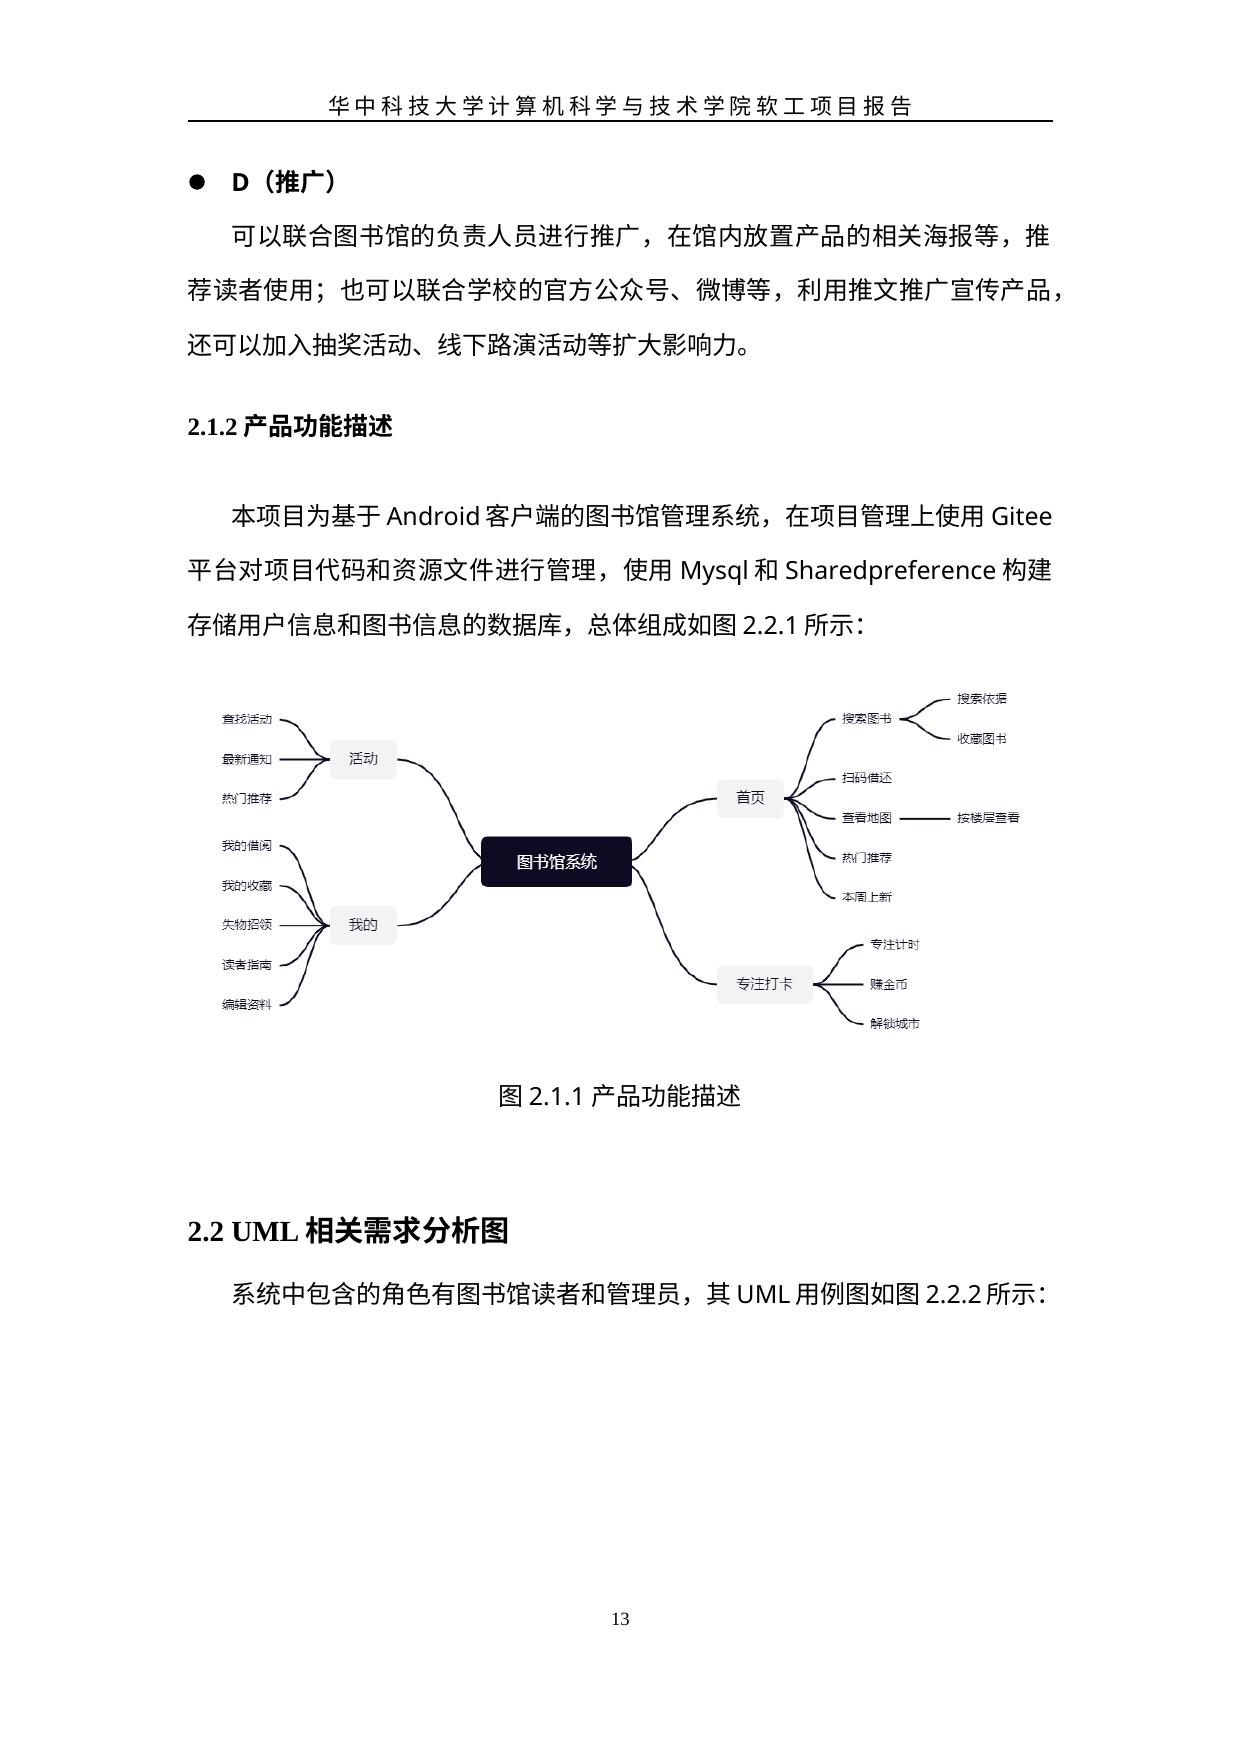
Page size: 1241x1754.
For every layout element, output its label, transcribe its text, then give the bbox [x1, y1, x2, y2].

text 系统中包含的角色有图书馆读者和管理员，其UML用例图如图2.2.2所示： [187, 1274, 1053, 1311]
list D（推广） [187, 162, 1053, 198]
text 本项目为基于Android客户端的图书馆管理系统，在项目管理上使用Gitee平台对项目代码和资源文件进行管理，使用Mysql和Sharedpreference构建存储用户信息和图书信息的数据库，总体组成如图2.2.1所示： [187, 496, 1053, 641]
subtitle 2.1.2 产品功能描述 [187, 407, 1053, 443]
picture [187, 659, 1053, 1063]
subtitle 2.2 UML相关需求分析图 [187, 1207, 1053, 1249]
text 可以联合图书馆的负责人员进行推广，在馆内放置产品的相关海报等，推荐读者使用；也可以联合学校的官方公众号、微博等，利用推文推广宣传产品，还可以加入抽奖活动、线下路演活动等扩大影响力。 [187, 216, 1053, 361]
text 图2.1.1 产品功能描述 [187, 1077, 1053, 1113]
